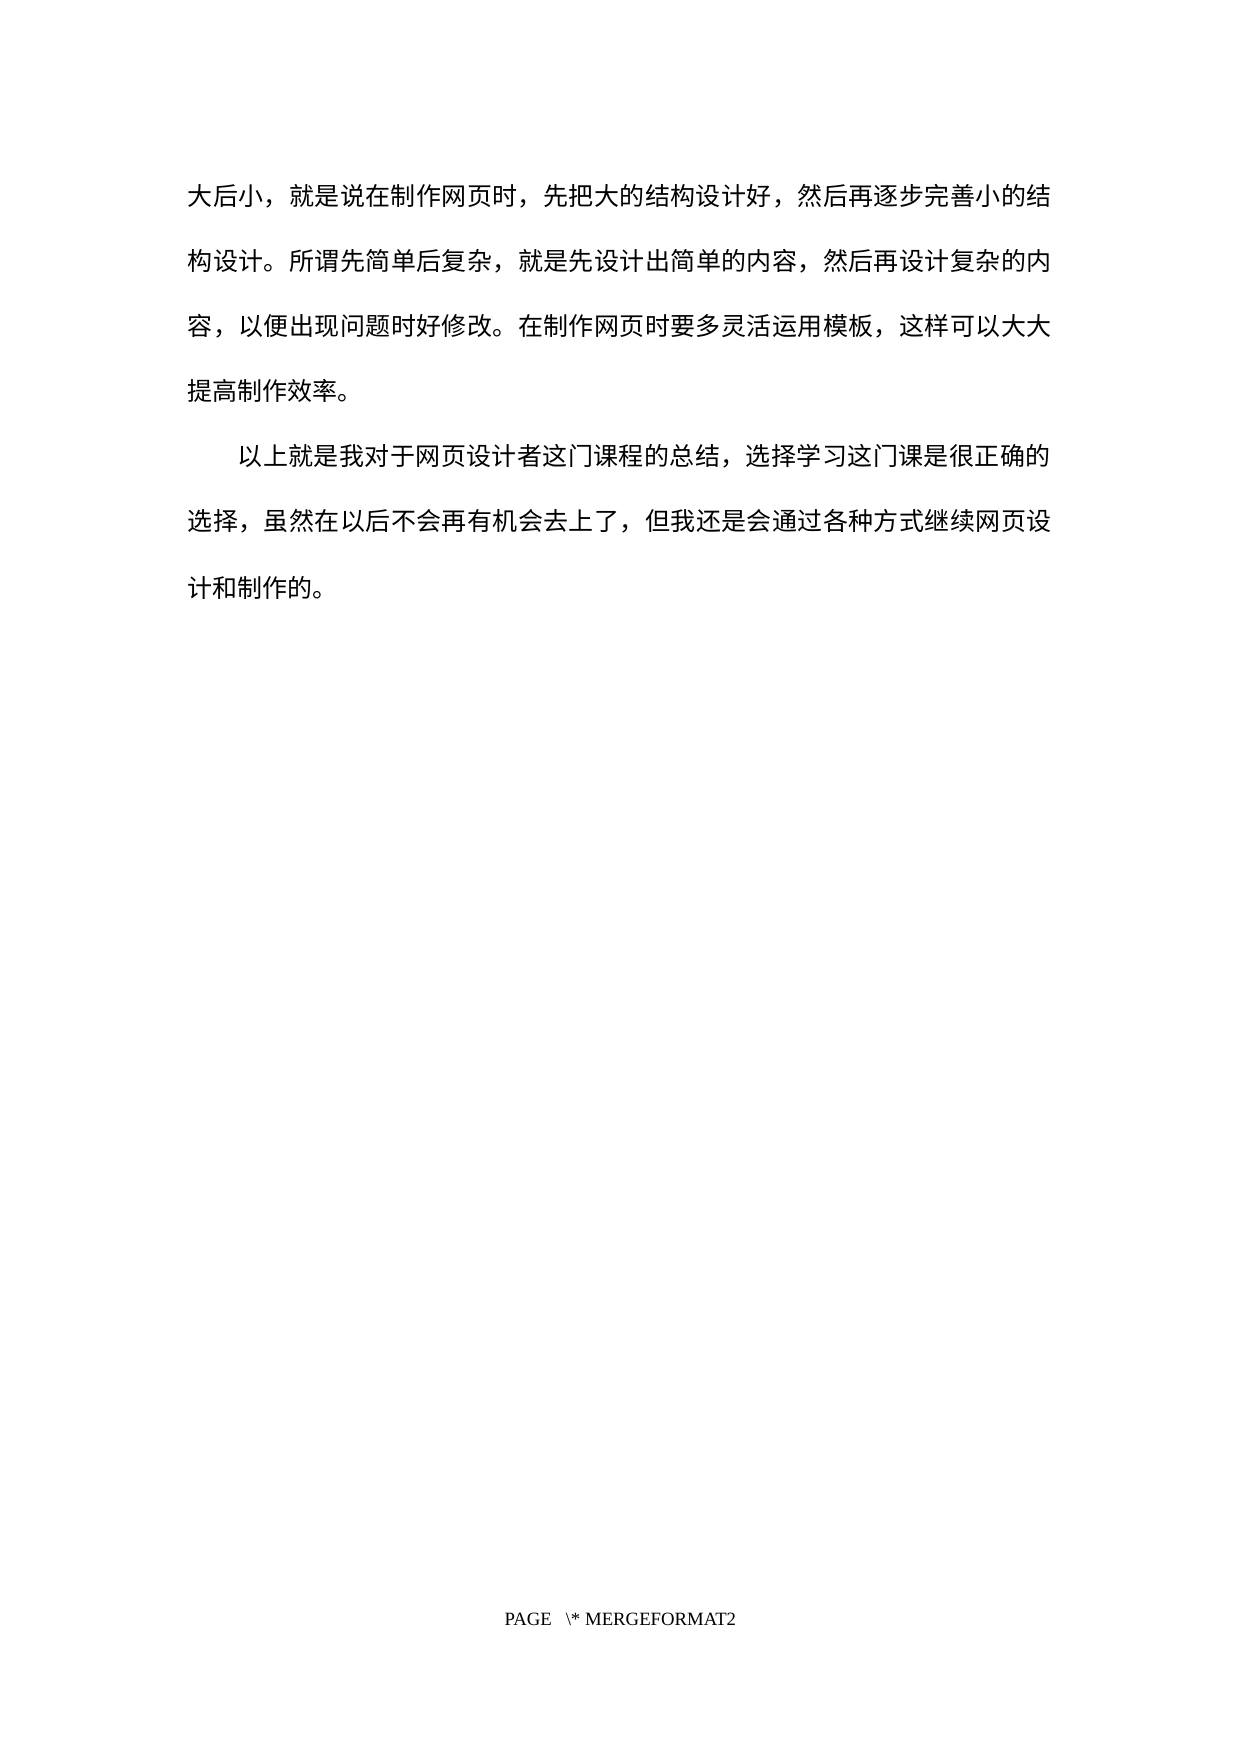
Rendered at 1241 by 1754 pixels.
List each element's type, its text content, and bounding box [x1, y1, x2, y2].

text 以上就是我对于网页设计者这门课程的总结，选择学习这门课是很正确的选择，虽然在以后不会再有机会去上了，但我还是会通过各种方式继续网页设计和制作的。 [187, 422, 1053, 617]
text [187, 162, 1053, 422]
